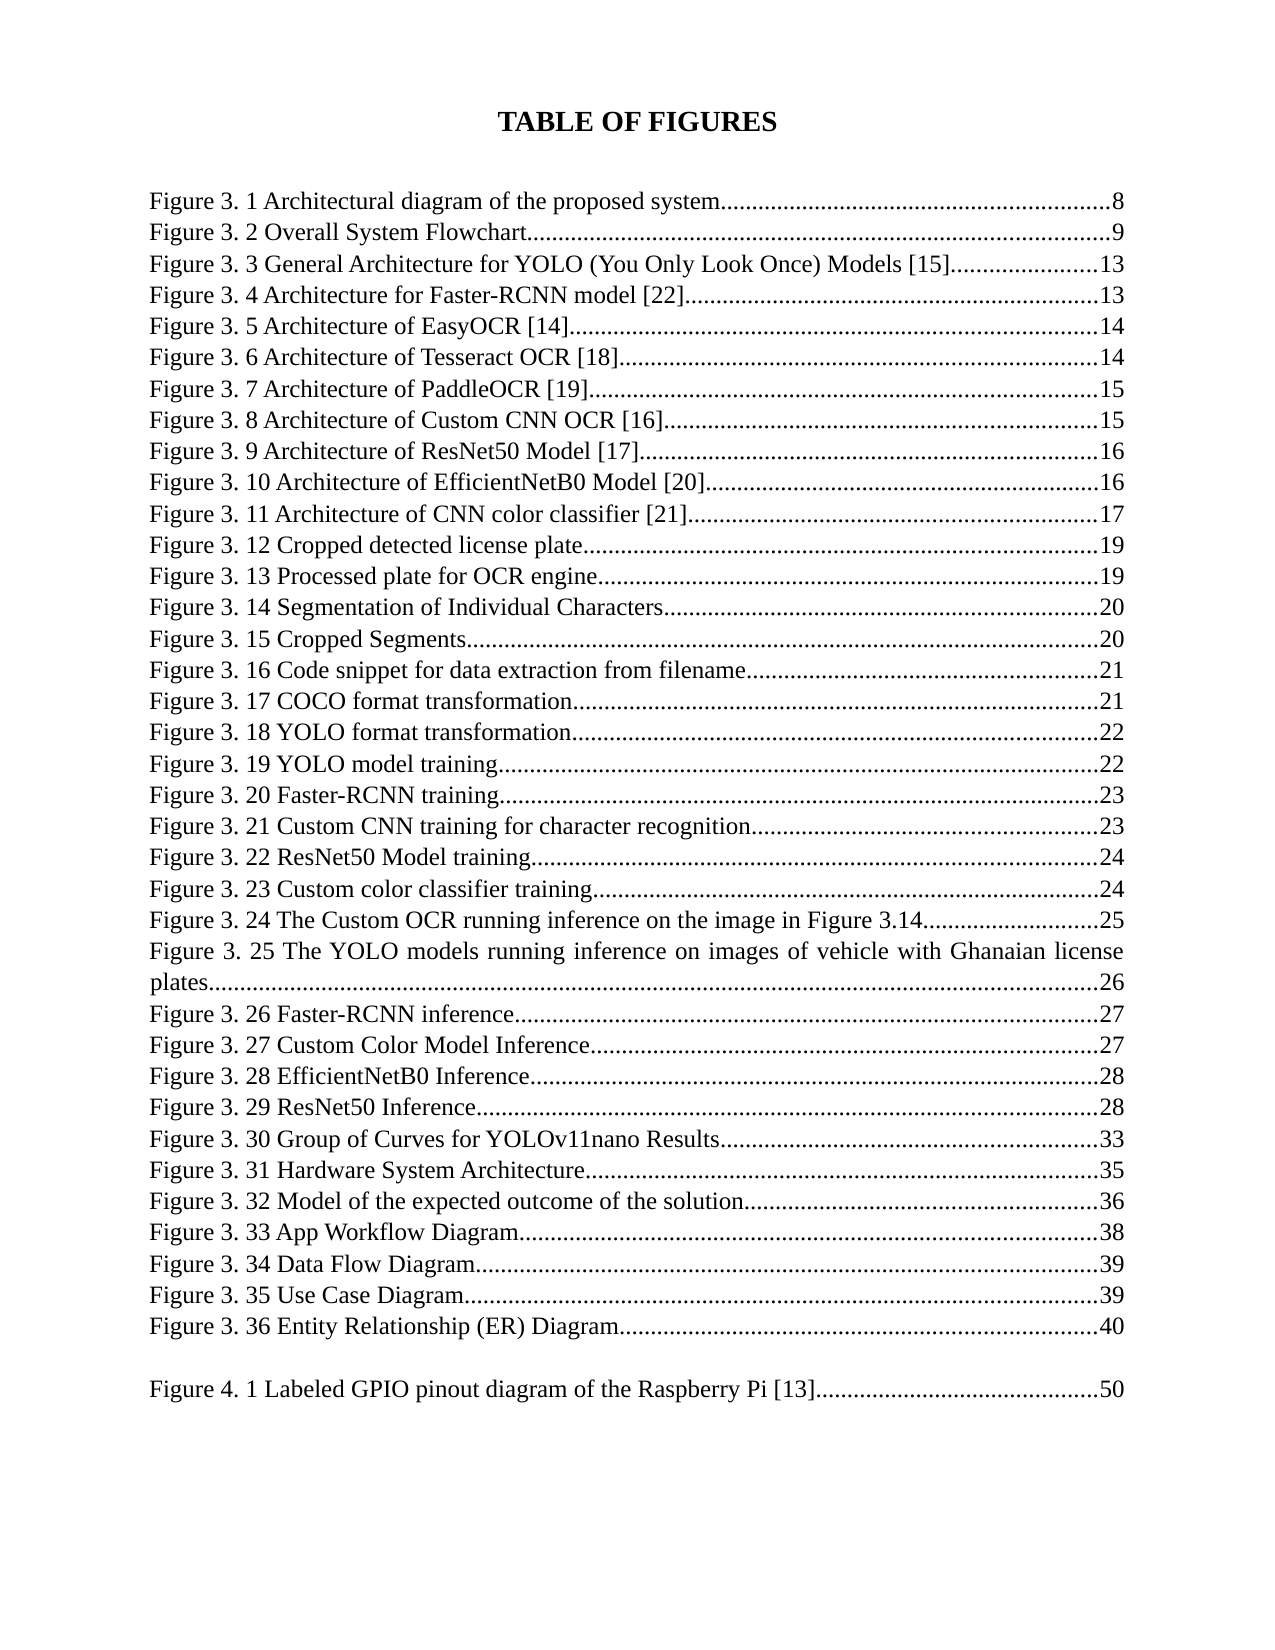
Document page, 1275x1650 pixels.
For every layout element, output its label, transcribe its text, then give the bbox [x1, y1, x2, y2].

text Figure 3. 3 General Architecture for YOLO (You Only Look Once) Models [15] 13 [149, 249, 1125, 277]
text Figure 3. 26 Faster-RCNN inference 27 [149, 999, 1125, 1027]
text Figure 3. 4 Architecture for Faster-RCNN model [22] 13 [149, 280, 1125, 309]
text Figure 3. 21 Custom CNN training for character recognition 23 [149, 811, 1125, 840]
text Figure 4. 1 Labeled GPIO pinout diagram of the Raspberry Pi [13] 50 [149, 1374, 1125, 1403]
text Figure 3. 25 The YOLO models running inference on images of vehicle with Ghanaian license plates 26 [149, 936, 1125, 996]
text Figure 3. 20 Faster-RCNN training 23 [149, 780, 1125, 809]
text Figure 3. 31 Hardware System Architecture 35 [149, 1155, 1125, 1184]
text Figure 3. 29 ResNet50 Inference 28 [149, 1092, 1125, 1121]
text Figure 3. 2 Overall System Flowchart 9 [149, 217, 1125, 246]
subtitle TABLE OF FIGURES [150, 104, 1125, 137]
text Figure 3. 33 App Workflow Diagram 38 [149, 1217, 1125, 1246]
text Figure 3. 23 Custom color classifier training 24 [149, 874, 1125, 902]
text Figure 3. 1 Architectural diagram of the proposed system 8 [149, 186, 1125, 215]
text Figure 3. 9 Architecture of ResNet50 Model [17] 16 [149, 436, 1125, 465]
text Figure 3. 7 Architecture of PaddleOCR [19] 15 [149, 374, 1125, 402]
text Figure 3. 14 Segmentation of Individual Characters 20 [149, 592, 1125, 621]
text Figure 3. 13 Processed plate for OCR engine 19 [149, 561, 1125, 590]
text Figure 3. 15 Cropped Segments 20 [149, 624, 1125, 652]
text Figure 3. 32 Model of the expected outcome of the solution 36 [149, 1186, 1125, 1215]
text Figure 3. 34 Data Flow Diagram 39 [149, 1249, 1125, 1277]
text Figure 3. 6 Architecture of Tesseract OCR [18] 14 [149, 342, 1125, 371]
text Figure 3. 17 COCO format transformation 21 [149, 686, 1125, 715]
text Figure 3. 11 Architecture of CNN color classifier [21] 17 [149, 499, 1125, 527]
text Figure 3. 10 Architecture of EfficientNetB0 Model [20] 16 [149, 467, 1125, 496]
text Figure 3. 5 Architecture of EasyOCR [14] 14 [149, 311, 1125, 340]
text Figure 3. 30 Group of Curves for YOLOv11nano Results 33 [149, 1124, 1125, 1152]
text Figure 3. 22 ResNet50 Model training 24 [149, 842, 1125, 871]
text Figure 3. 8 Architecture of Custom CNN OCR [16] 15 [149, 405, 1125, 434]
text Figure 3. 19 YOLO model training 22 [149, 749, 1125, 777]
text Figure 3. 36 Entity Relationship (ER) Diagram 40 [149, 1311, 1125, 1340]
text Figure 3. 18 YOLO format transformation 22 [149, 717, 1125, 746]
text Figure 3. 12 Cropped detected license plate 19 [149, 530, 1125, 559]
text Figure 3. 27 Custom Color Model Inference 27 [149, 1030, 1125, 1059]
text Figure 3. 24 The Custom OCR running inference on the image in Figure 3.14 25 [149, 905, 1125, 934]
text Figure 3. 35 Use Case Diagram 39 [149, 1280, 1125, 1309]
text Figure 3. 16 Code snippet for data extraction from filename 21 [149, 655, 1125, 684]
text Figure 3. 28 EfficientNetB0 Inference 28 [149, 1061, 1125, 1090]
